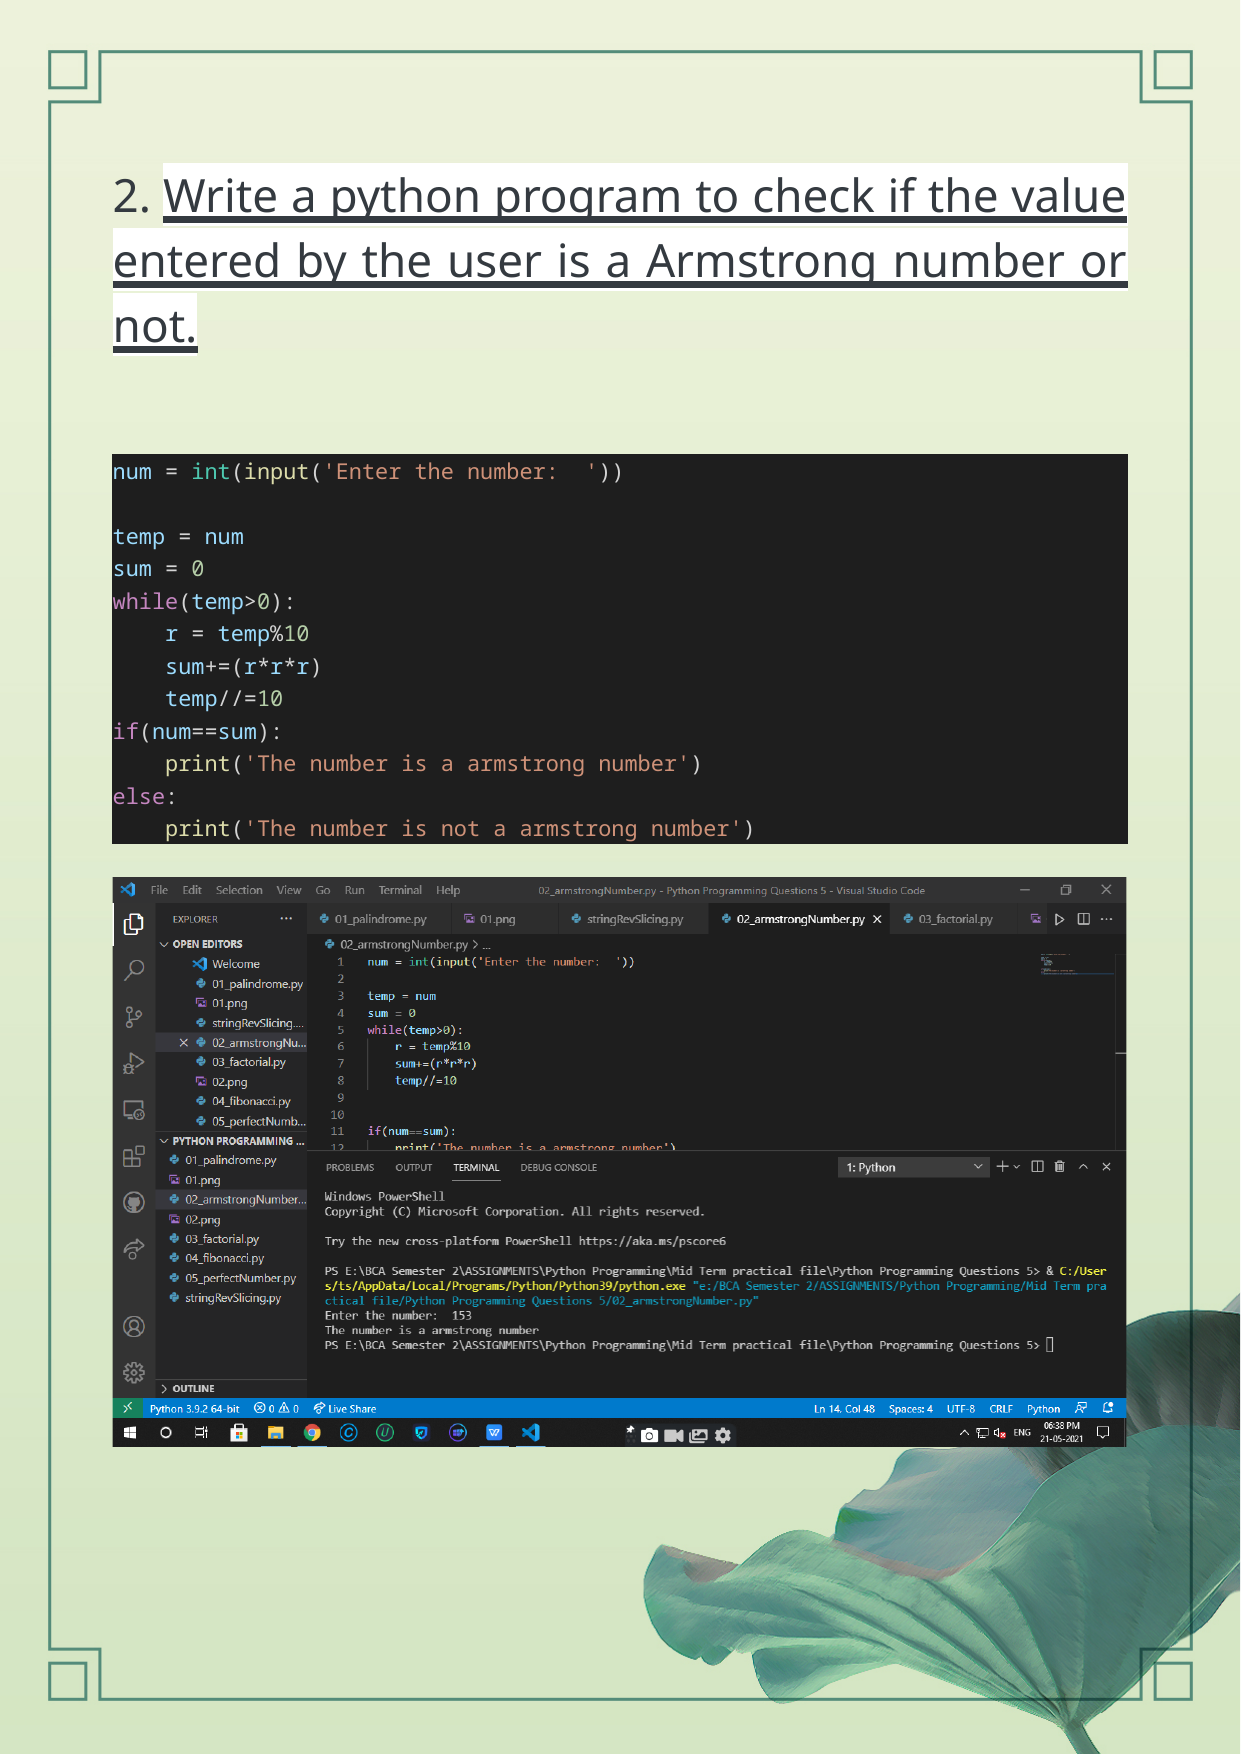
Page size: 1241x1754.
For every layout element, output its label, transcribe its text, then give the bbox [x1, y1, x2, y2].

list Write a python program to check if the value entered by the user is a Armstrong number or not. [112, 282, 1128, 357]
text else: [112, 779, 1128, 812]
text temp = num [112, 519, 1128, 552]
text sum = 0 [112, 552, 1128, 584]
list Write a python program to check if the value entered by the user is a Armstrong number or not. [112, 162, 1128, 281]
text sum+=(r*r*r) [112, 649, 1128, 682]
text temp//=10 [112, 682, 1128, 714]
text print('The number is not a armstrong number') [112, 812, 1128, 844]
text print('The number is a armstrong number') [112, 747, 1128, 779]
text if(num==sum): [112, 714, 1128, 747]
picture [0, 0, 1241, 1754]
text while(temp>0): [112, 584, 1128, 617]
text r = temp%10 [112, 617, 1128, 649]
text num = int(input('Enter the number: ')) [112, 454, 1128, 487]
